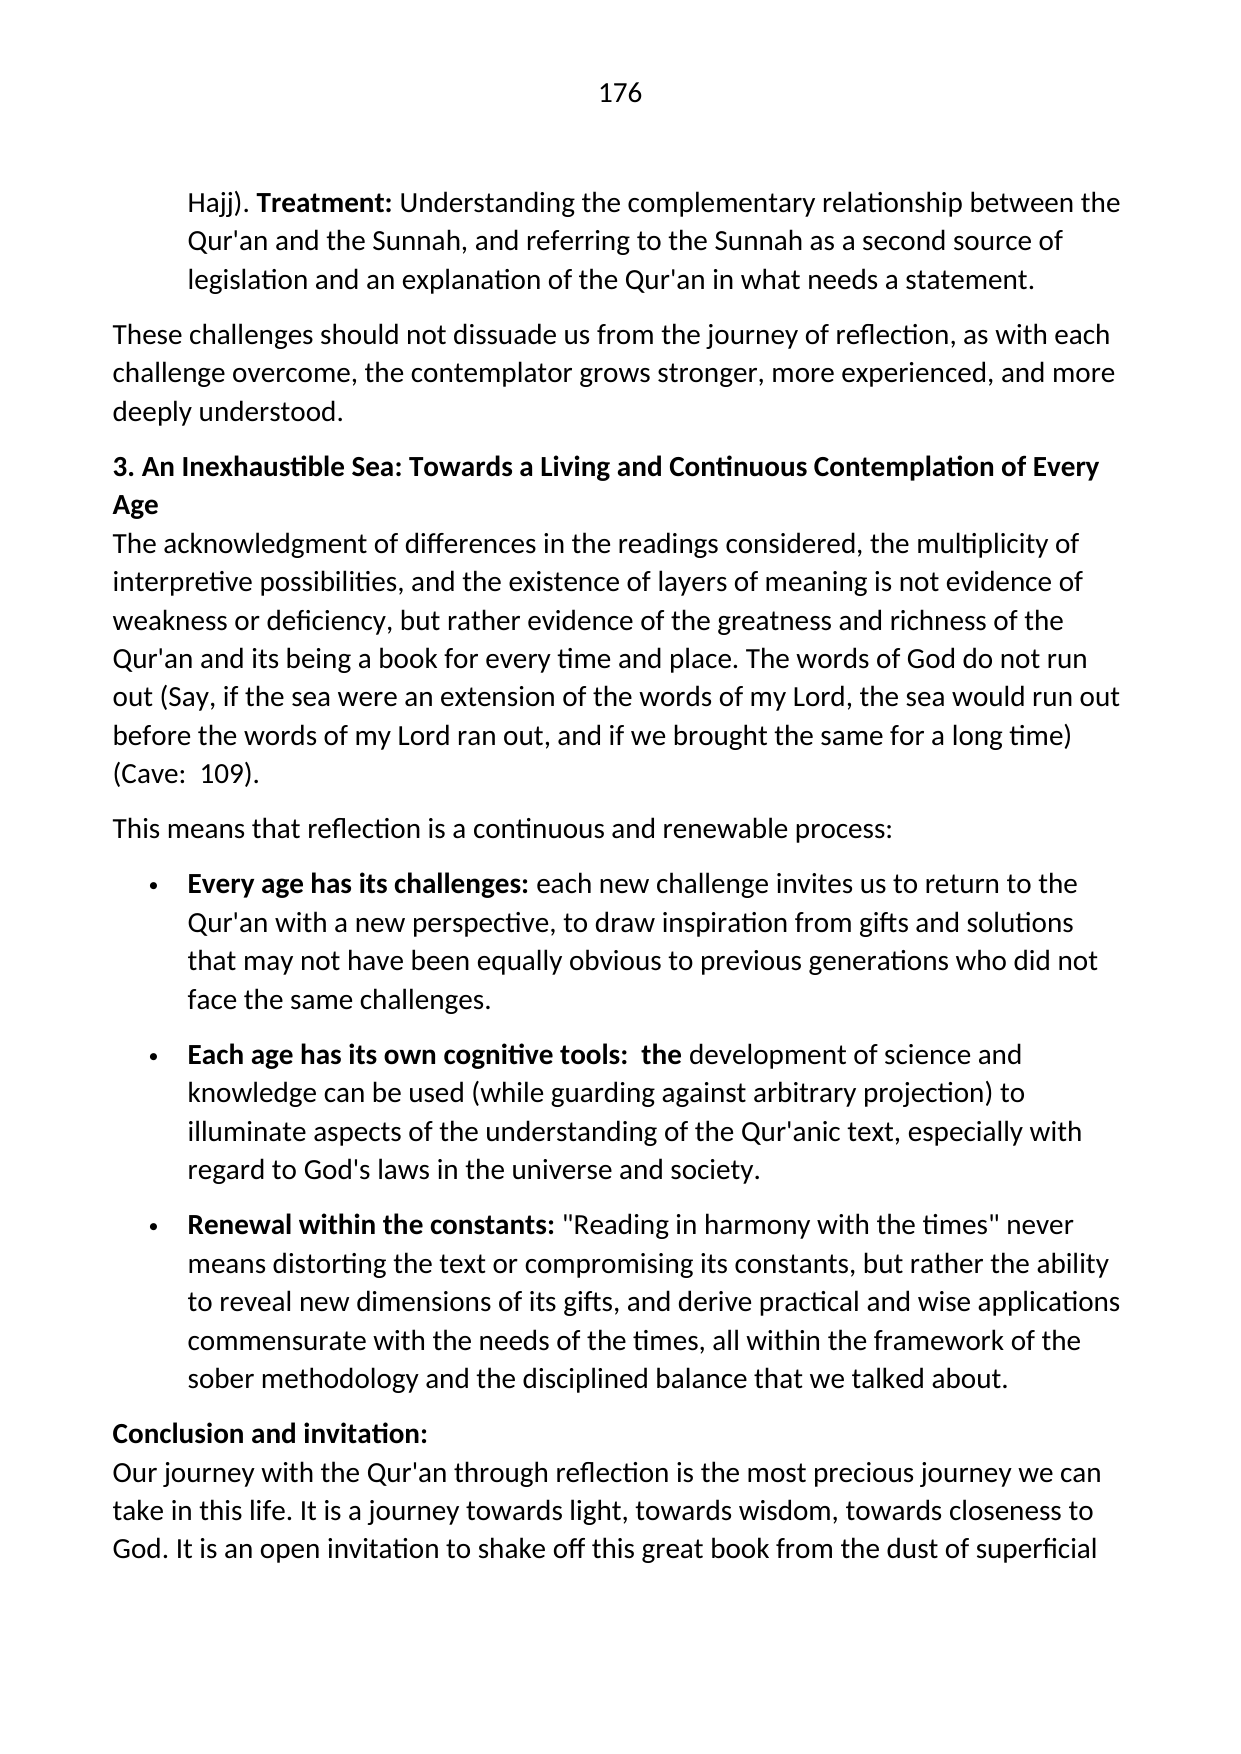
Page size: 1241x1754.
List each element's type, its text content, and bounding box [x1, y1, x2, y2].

text 3. An Inexhaustible Sea: Towards a Living and Continuous Contemplation of Every Age The acknowledgment of differences in the readings considered, the multiplicity of interpretive possibilities, and the existence of layers of meaning is not evidence of weakness or deficiency, but rather evidence of the greatness and richness of the Qur'an and its being a book for every time and place. The words of God do not run out (Say, if the sea were an extension of the words of my Lord, the sea would run out before the words of my Lord ran out, and if we brought the same for a long time) (Cave: 109). [112, 448, 1128, 791]
list Each age has its own cognitive tools: the development of science and knowledge can be used (while guarding against arbitrary projection) to illuminate aspects of the understanding of the Qur'anic text, especially with regard to God's laws in the universe and society. [150, 1036, 1128, 1187]
text This means that reflection is a continuous and renewable process: [112, 810, 1128, 846]
text These challenges should not dissuade us from the journey of reflection, as with each challenge overcome, the contemplator grows stronger, more experienced, and more deeply understood. [112, 316, 1128, 428]
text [112, 1415, 1128, 1566]
list Renewal within the constants: "Reading in harmony with the times" never means distorting the text or compromising its constants, but rather the ability to reveal new dimensions of its gifts, and derive practical and wise applications commensurate with the needs of the times, all within the framework of the sober methodology and the disciplined balance that we talked about. [150, 1206, 1128, 1396]
list Every age has its challenges: each new challenge invites us to return to the Qur'an with a new perspective, to draw inspiration from gifts and solutions that may not have been equally obvious to previous generations who did not face the same challenges. [150, 866, 1128, 1016]
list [150, 184, 1128, 296]
